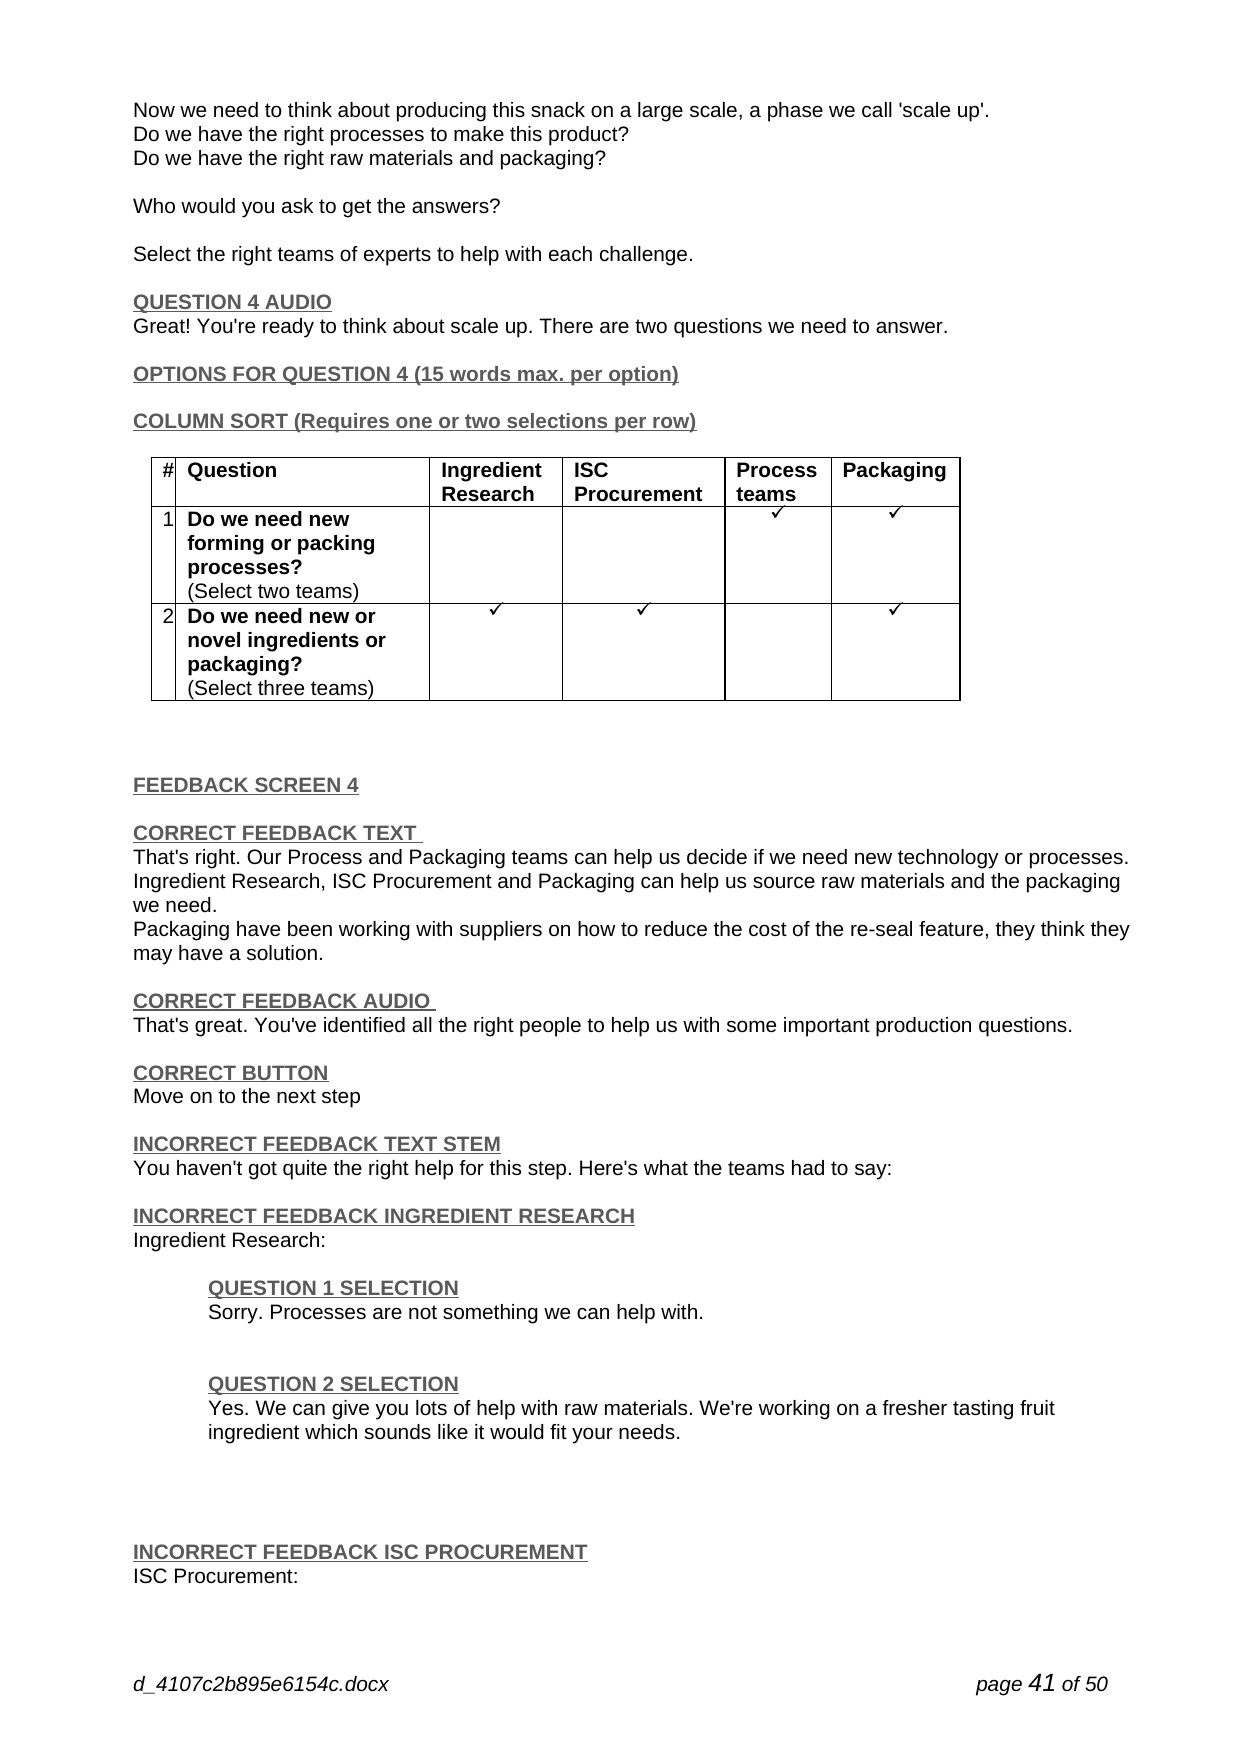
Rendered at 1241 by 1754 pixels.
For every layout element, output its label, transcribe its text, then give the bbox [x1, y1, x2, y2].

text Who would you ask to get the answers? [133, 194, 1132, 218]
text Yes. We can give you lots of help with raw materials. We're working on a fresher tasting fruit ingredient which sounds like it would fit your needs. [208, 1396, 1132, 1444]
text INCORRECT FEEDBACK TEXT STEM [133, 1132, 1132, 1156]
text INCORRECT FEEDBACK ISC PROCUREMENT [133, 1539, 1132, 1563]
text Ingredient Research: [133, 1228, 1132, 1252]
text ISC Procurement: [133, 1563, 1132, 1587]
text Do we have the right raw materials and packaging? [133, 146, 1132, 170]
table_header ISC Procurement [563, 458, 724, 506]
text OPTIONS FOR QUESTION 4 (15 words max. per option) [133, 361, 1132, 385]
table_cell [726, 507, 831, 603]
text Move on to the next step [133, 1084, 1132, 1108]
text QUESTION 1 SELECTION [133, 1276, 1132, 1300]
text That's great. You've identified all the right people to help us with some important production questions. [133, 1012, 1132, 1036]
table_cell [832, 604, 959, 700]
table_header Question [176, 458, 429, 506]
text CORRECT FEEDBACK TEXT [133, 821, 1132, 845]
table_header Packaging [832, 458, 959, 506]
table_header Ingredient Research [430, 458, 562, 506]
text Sorry. Processes are not something we can help with. [208, 1300, 1132, 1324]
text Do we have the right processes to make this product? [133, 122, 1132, 146]
text Packaging have been working with suppliers on how to reduce the cost of the re-seal feature, they think they may have a solution. [133, 917, 1132, 964]
text Select the right teams of experts to help with each challenge. [133, 242, 1132, 266]
table_cell 1 [152, 507, 175, 603]
text QUESTION 2 SELECTION [133, 1372, 1132, 1396]
text Great! You're ready to think about scale up. There are two questions we need to answer. [133, 313, 1132, 337]
table_cell [563, 604, 724, 700]
text INCORRECT FEEDBACK INGREDIENT RESEARCH [133, 1204, 1132, 1228]
table_cell [563, 507, 724, 603]
text Now we need to think about producing this snack on a large scale, a phase we call 'scale up'. [133, 98, 1132, 122]
text You haven't got quite the right help for this step. Here's what the teams had to say: [133, 1156, 1132, 1180]
text QUESTION 4 AUDIO [133, 289, 1132, 313]
table_cell [430, 507, 562, 603]
table_cell 2 [152, 604, 175, 700]
table_cell [726, 604, 831, 700]
text That's right. Our Process and Packaging teams can help us decide if we need new technology or processes. Ingredient Research, ISC Procurement and Packaging can help us source raw materials and the packaging we need. [133, 845, 1132, 917]
text CORRECT BUTTON [133, 1060, 1132, 1084]
text CORRECT FEEDBACK AUDIO [133, 988, 1132, 1012]
text FEEDBACK SCREEN 4 [133, 773, 1132, 797]
table_header Process teams [726, 458, 831, 506]
text COLUMN SORT (Requires one or two selections per row) [133, 409, 1132, 433]
table_cell Do we need new forming or packing processes? (Select two teams) [176, 507, 429, 603]
table_cell Do we need new or novel ingredients or packaging? (Select three teams) [176, 604, 429, 700]
table_header # [152, 458, 175, 506]
table_cell [832, 507, 959, 603]
table_cell [430, 604, 562, 700]
